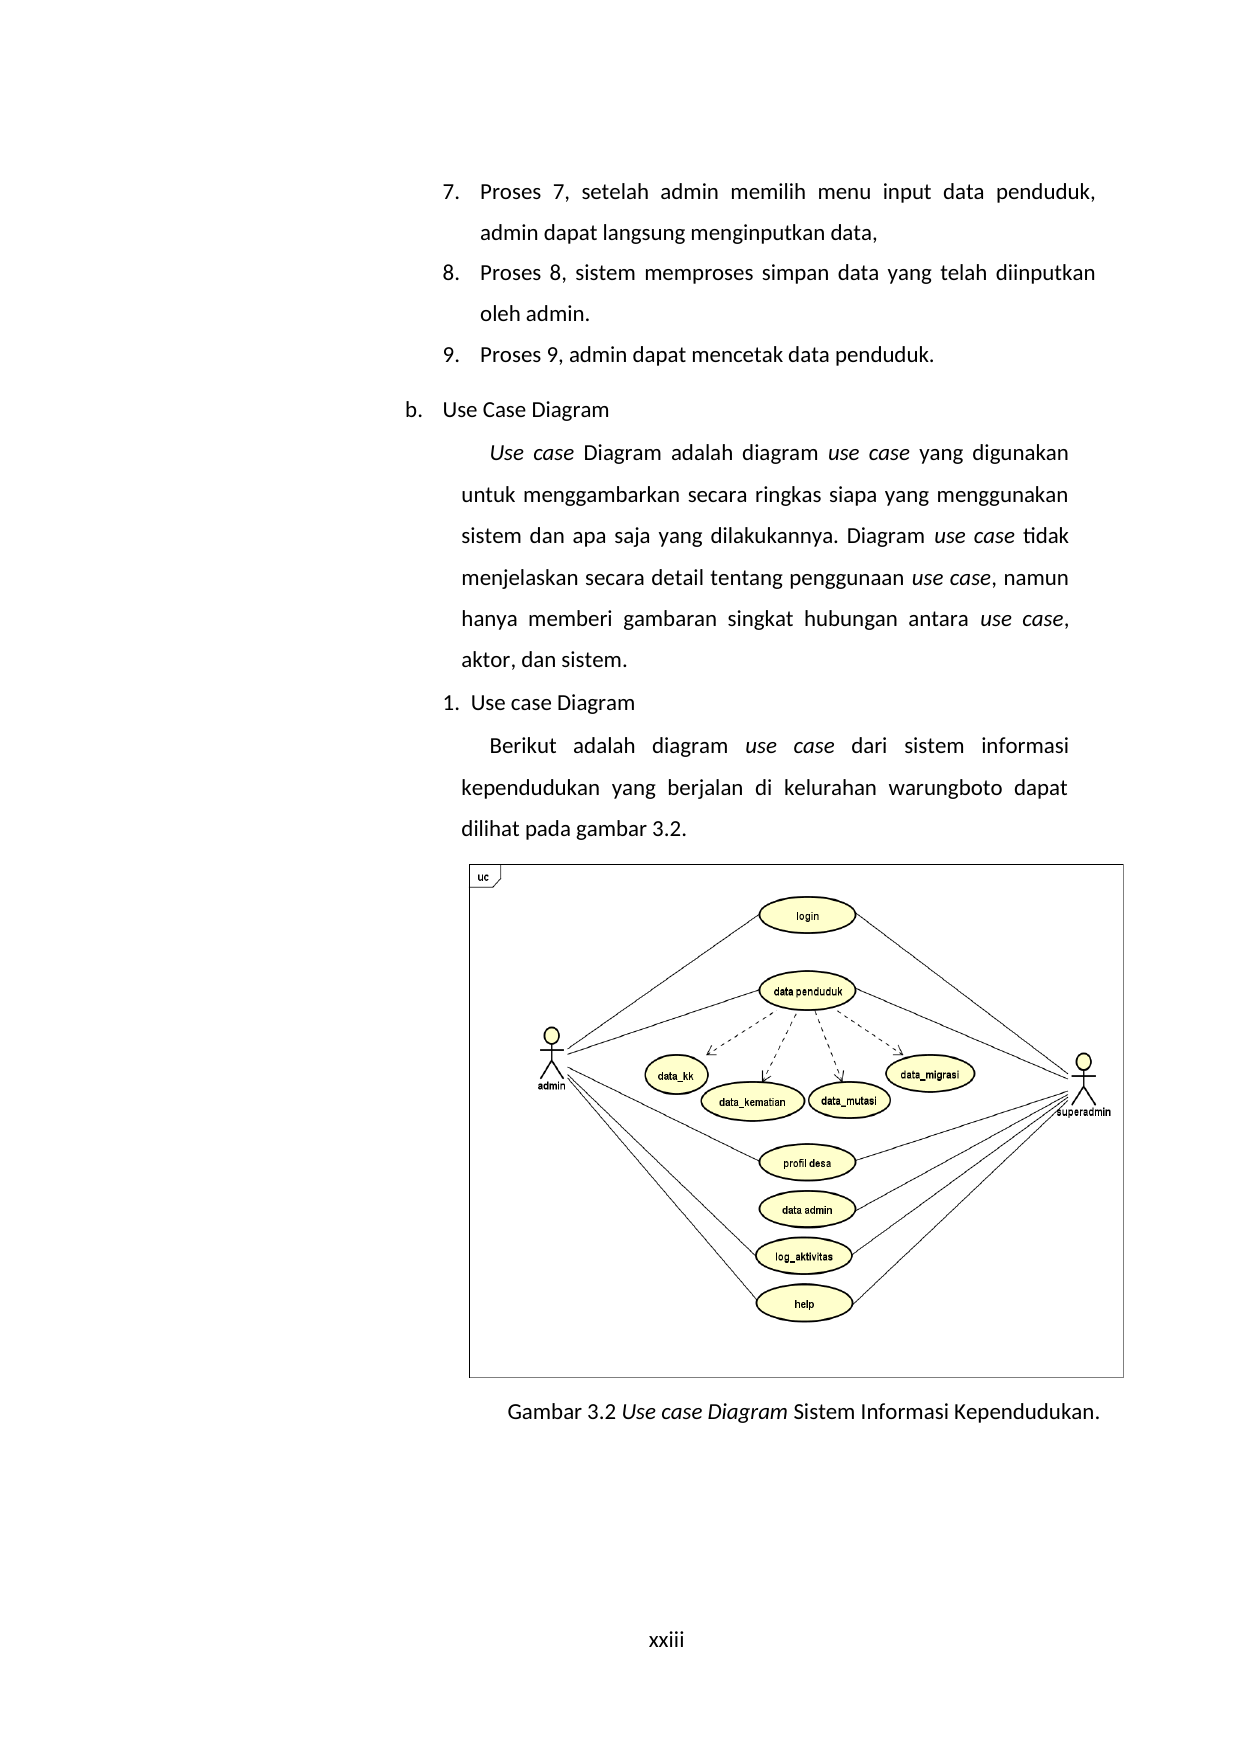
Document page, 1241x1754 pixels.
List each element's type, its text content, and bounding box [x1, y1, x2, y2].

list Proses 7, setelah admin memilih menu input data penduduk, admin dapat langsung menginputkan data, [442, 177, 1097, 246]
picture [461, 856, 1129, 1386]
list Proses 8, sistem memproses simpan data yang telah diinputkan oleh admin. [442, 258, 1097, 327]
text Use case Diagram adalah diagram use case yang digunakan untuk menggambarkan secara ringkas siapa yang menggunakan sistem dan apa saja yang dilakukannya. Diagram use case tidak menjelaskan secara detail tentang penggunaan use case, namun hanya memberi gambaran singkat hubungan antara use case, aktor, dan sistem. [461, 438, 1069, 674]
text Berikut adalah diagram use case dari sistem informasi kependudukan yang berjalan di kelurahan warungboto dapat dilihat pada gambar 3.2. [461, 732, 1069, 842]
list Use case Diagram [442, 688, 1097, 716]
list Proses 9, admin dapat mencetak data penduduk. [442, 340, 1097, 368]
list Use Case Diagram [405, 395, 1097, 423]
text Gambar 3.2 Use case Diagram Sistem Informasi Kependudukan. [367, 1397, 1161, 1425]
